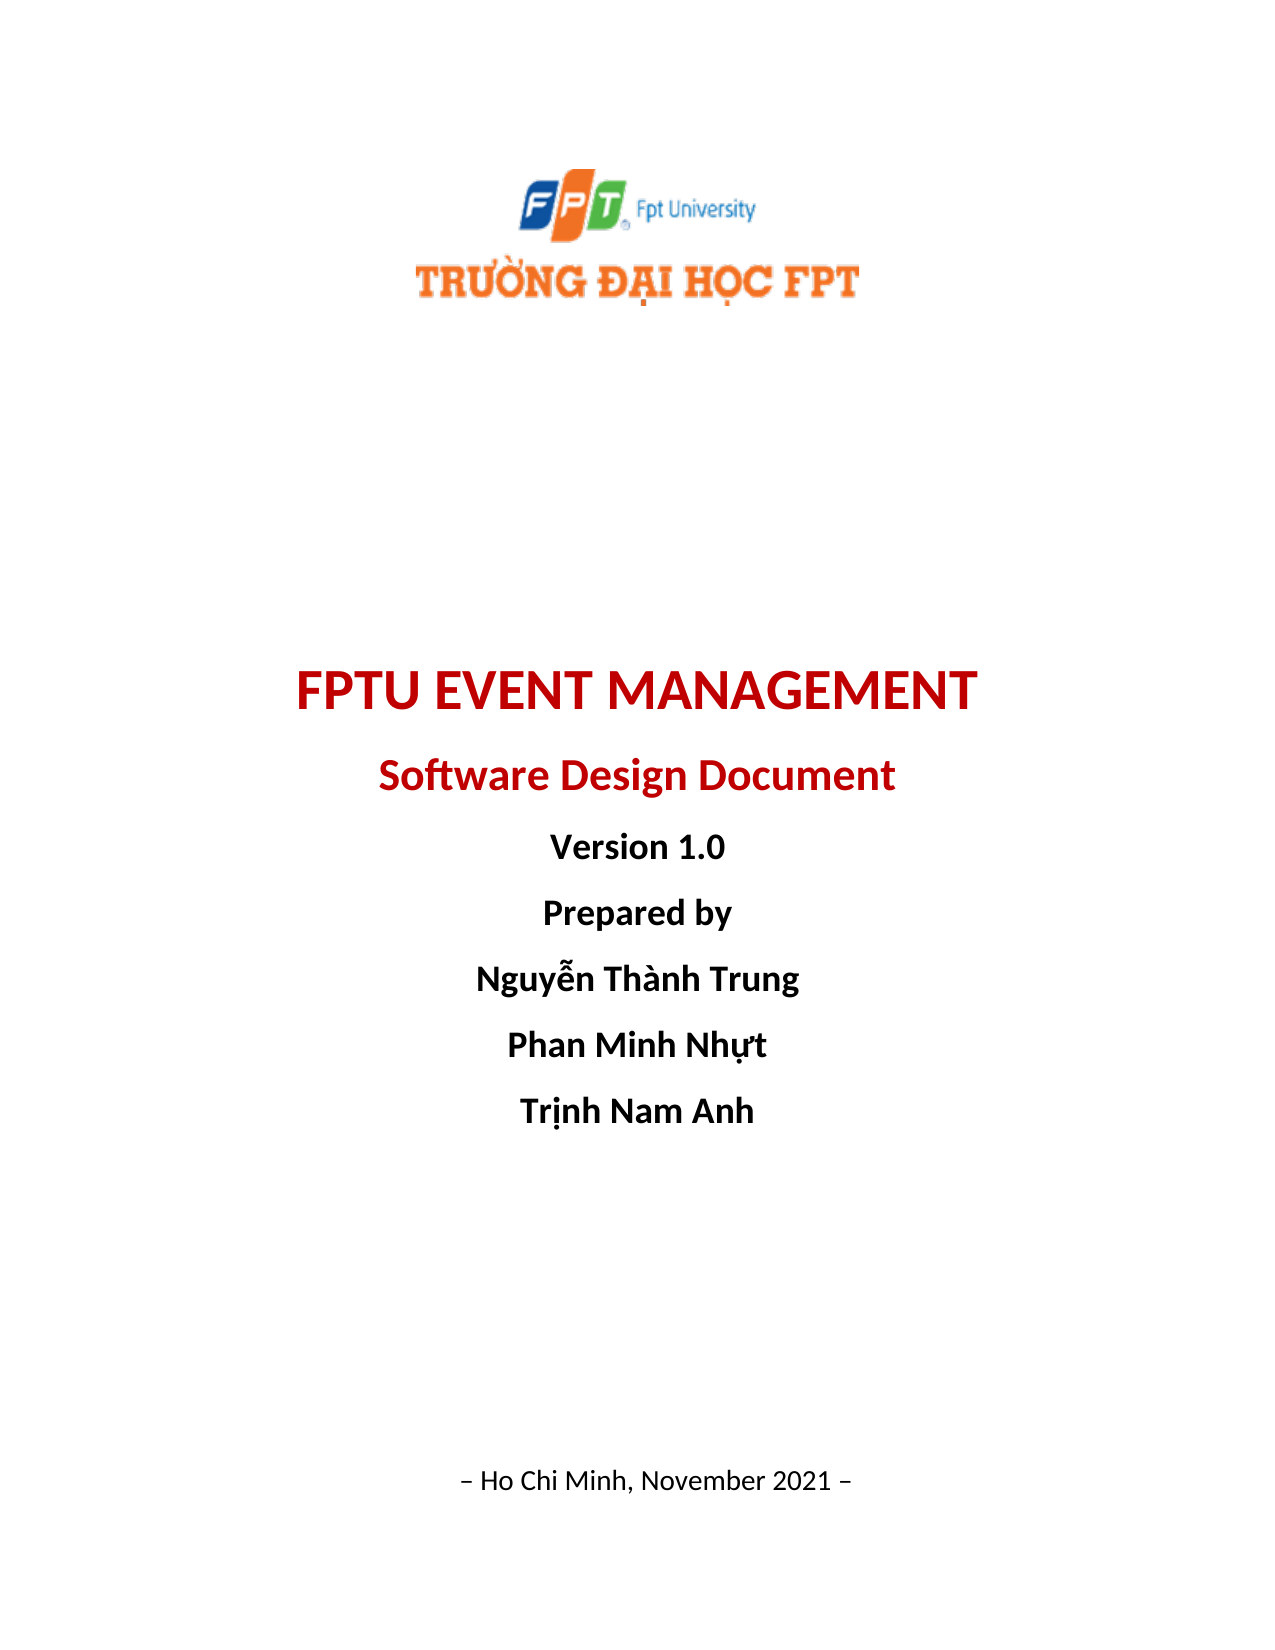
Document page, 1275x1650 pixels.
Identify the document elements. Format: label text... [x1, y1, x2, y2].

text Software Design Document [150, 746, 1125, 802]
picture [415, 169, 860, 306]
text – Ho Chi Minh, November 2021 – [413, 1462, 899, 1497]
text Nguyễn Thành Trung [150, 955, 1125, 1001]
text Phan Minh Nhựt [150, 1021, 1125, 1067]
text Prepared by [150, 889, 1125, 935]
text Version 1.0 [150, 823, 1125, 869]
text FPTU Event Management [150, 652, 1125, 724]
text Trịnh Nam Anh [150, 1087, 1125, 1133]
